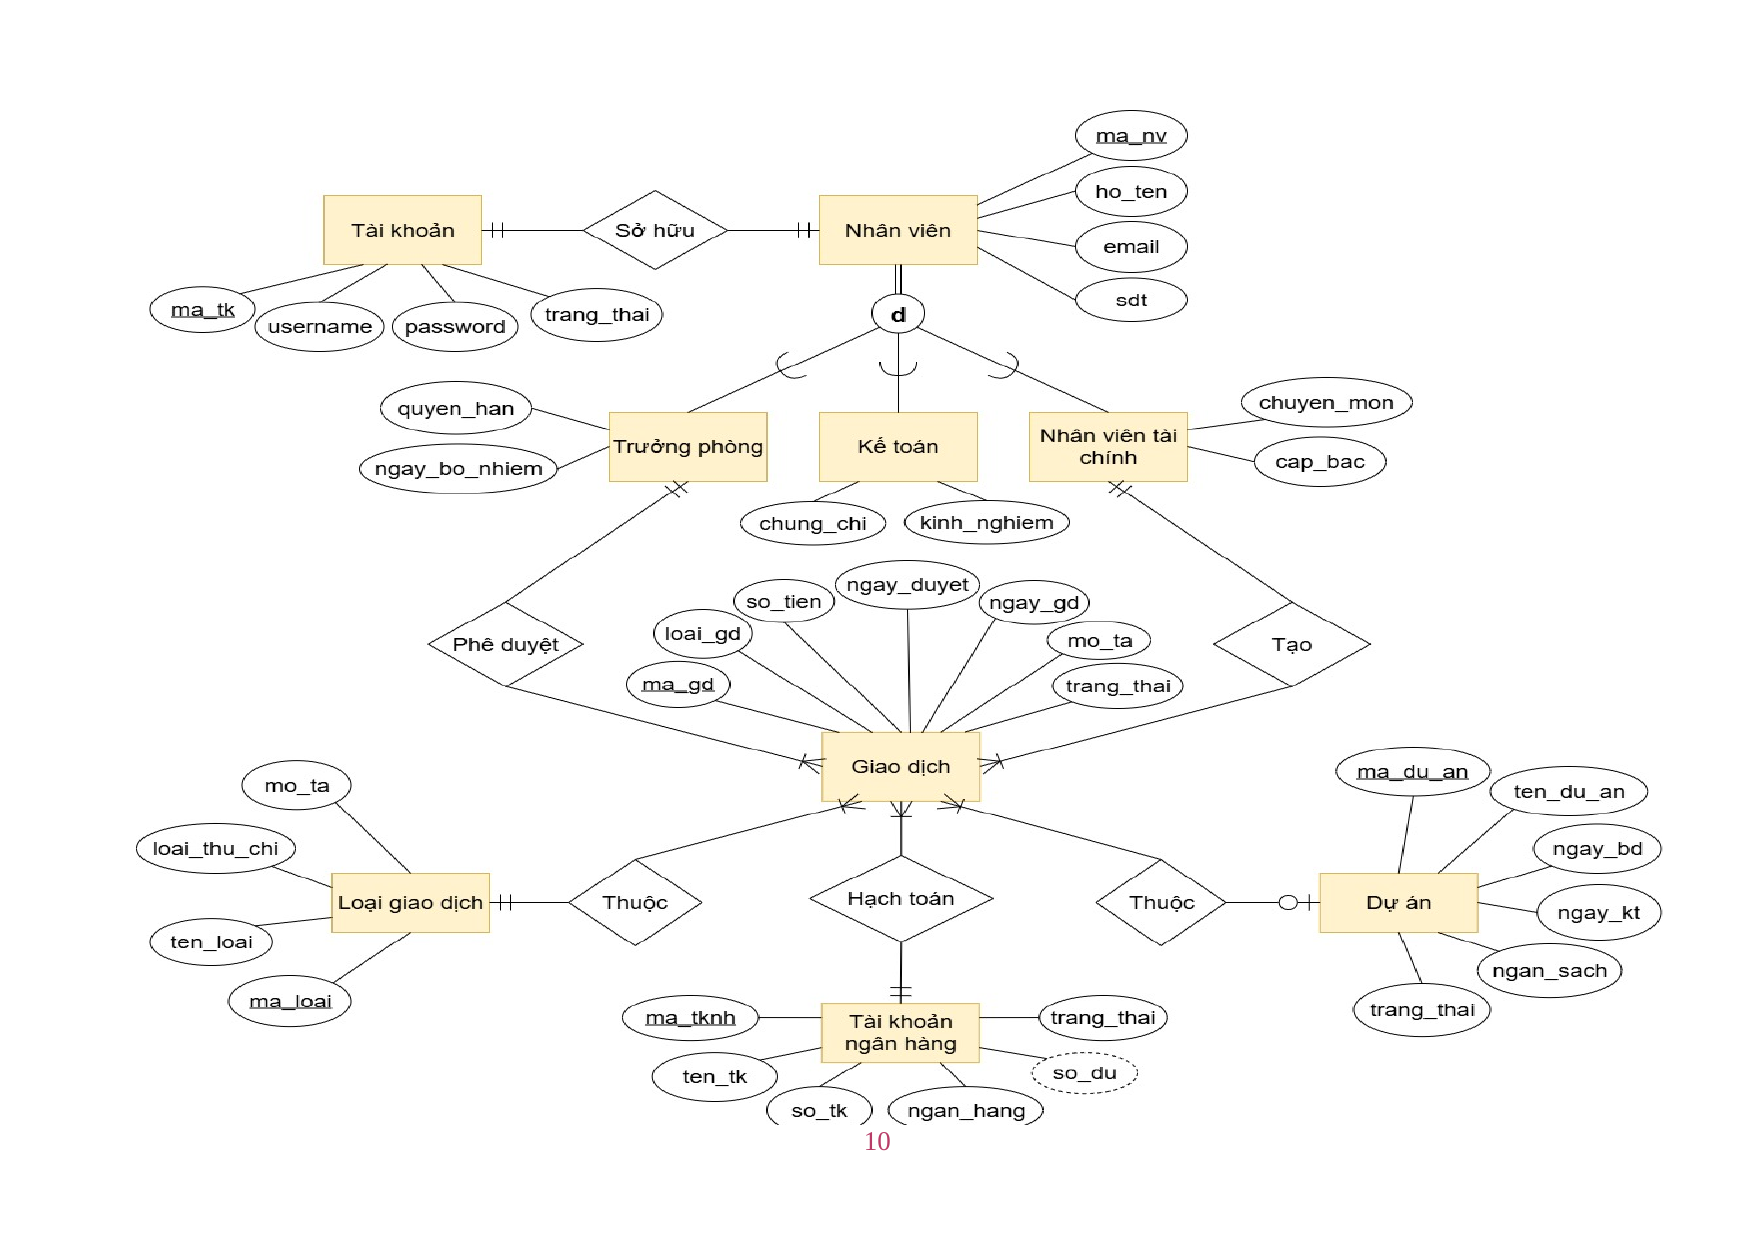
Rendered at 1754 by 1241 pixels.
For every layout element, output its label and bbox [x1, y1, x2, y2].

picture [136, 110, 1663, 1125]
